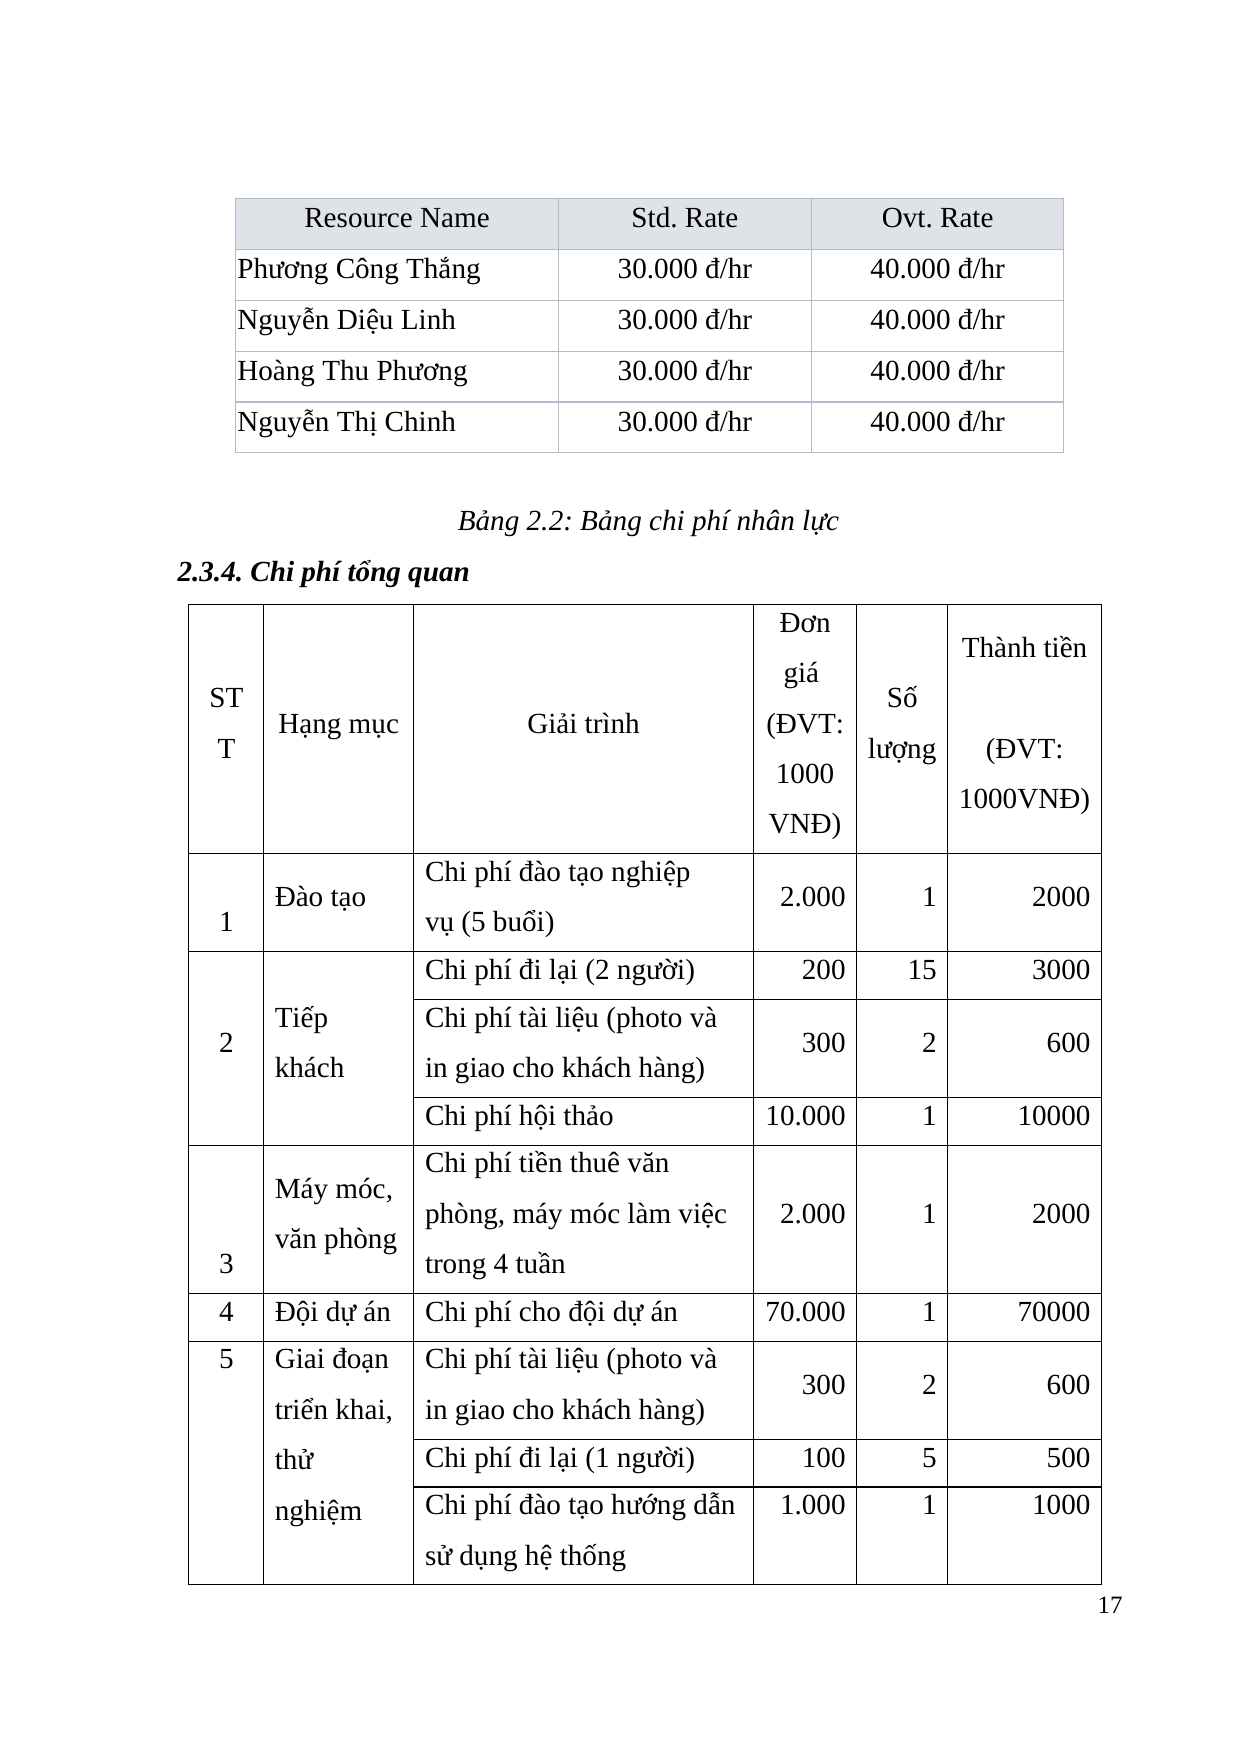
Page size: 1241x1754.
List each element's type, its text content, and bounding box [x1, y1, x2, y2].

table_cell 1 [189, 854, 263, 951]
table_cell 1 [857, 1488, 947, 1584]
text Bảng 2.2: Bảng chi phí nhân lực [177, 503, 1122, 537]
table_header Std. Rate [559, 199, 811, 249]
table_cell 30.000 đ/hr [559, 403, 811, 452]
table_cell 30.000 đ/hr [559, 250, 811, 300]
table_cell Chi phí tiền thuê văn phòng, máy móc làm việc trong 4 tuần [414, 1146, 753, 1293]
table_cell 2.000 [754, 854, 856, 951]
table_cell 2 [189, 952, 263, 1144]
table_cell 3000 [948, 952, 1101, 999]
table_header Đơn giá (ĐVT: 1000 VNĐ) [754, 605, 856, 853]
table_cell 10.000 [754, 1098, 856, 1144]
table_cell Giai đoạn triển khai, thử nghiệm [264, 1342, 413, 1584]
table_cell 2 [857, 1000, 947, 1097]
table_cell 40.000 đ/hr [812, 403, 1063, 452]
table_cell Chi phí đào tạo nghiệp vụ (5 buổi) [414, 854, 753, 951]
table_cell 5 [189, 1342, 263, 1584]
table_cell 2.000 [754, 1146, 856, 1293]
table_cell 100 [754, 1440, 856, 1486]
table_cell Máy móc, văn phòng [264, 1146, 413, 1293]
table_cell Chi phí đào tạo hướng dẫn sử dụng hệ thống [414, 1488, 753, 1584]
table_header Ovt. Rate [812, 199, 1063, 249]
table_cell 70.000 [754, 1294, 856, 1341]
table_cell 300 [754, 1000, 856, 1097]
table_cell Tiếp khách [264, 952, 413, 1144]
table_cell 40.000 đ/hr [812, 301, 1063, 351]
text 2.3.4. Chi phí tổng quan [177, 554, 1122, 587]
table_cell 1 [857, 1146, 947, 1293]
table_cell 70000 [948, 1294, 1101, 1341]
table_header Resource Name [236, 199, 558, 249]
table_header Thành tiền (ĐVT: 1000VNĐ) [948, 605, 1101, 853]
table_cell Chi phí đi lại (2 người) [414, 952, 753, 999]
table_cell 200 [754, 952, 856, 999]
table_cell Chi phí hội thảo [414, 1098, 753, 1144]
table_cell 2000 [948, 854, 1101, 951]
table_cell 1.000 [754, 1488, 856, 1584]
table_cell 3 [189, 1146, 263, 1293]
table_cell Chi phí tài liệu (photo và in giao cho khách hàng) [414, 1342, 753, 1439]
table_cell 4 [189, 1294, 263, 1341]
table_cell 40.000 đ/hr [812, 250, 1063, 300]
table_cell Đội dự án [264, 1294, 413, 1341]
table_cell 40.000 đ/hr [812, 352, 1063, 401]
table_cell Đào tạo [264, 854, 413, 951]
table_cell 30.000 đ/hr [559, 352, 811, 401]
table_cell Nguyễn Thị Chinh [236, 403, 558, 452]
table_cell 30.000 đ/hr [559, 301, 811, 351]
table_header STT [189, 605, 263, 853]
table_header Giải trình [414, 605, 753, 853]
table_cell Chi phí đi lại (1 người) [414, 1440, 753, 1486]
table_cell Chi phí cho đội dự án [414, 1294, 753, 1341]
table_header Hạng mục [264, 605, 413, 853]
table_cell 1 [857, 1294, 947, 1341]
table_cell 1000 [948, 1488, 1101, 1584]
table_cell 2 [857, 1342, 947, 1439]
table_cell 600 [948, 1000, 1101, 1097]
table_cell 5 [857, 1440, 947, 1486]
table_cell 2000 [948, 1146, 1101, 1293]
table_cell Hoàng Thu Phương [236, 352, 558, 401]
table_cell 1 [857, 854, 947, 951]
table_cell Chi phí tài liệu (photo và in giao cho khách hàng) [414, 1000, 753, 1097]
table_cell Nguyễn Diệu Linh [236, 301, 558, 351]
table_cell 500 [948, 1440, 1101, 1486]
table_cell 300 [754, 1342, 856, 1439]
table_cell 600 [948, 1342, 1101, 1439]
table_cell 15 [857, 952, 947, 999]
table_cell 10000 [948, 1098, 1101, 1144]
table_header Số lượng [857, 605, 947, 853]
table_cell 1 [857, 1098, 947, 1144]
table_cell Phương Công Thắng [236, 250, 558, 300]
